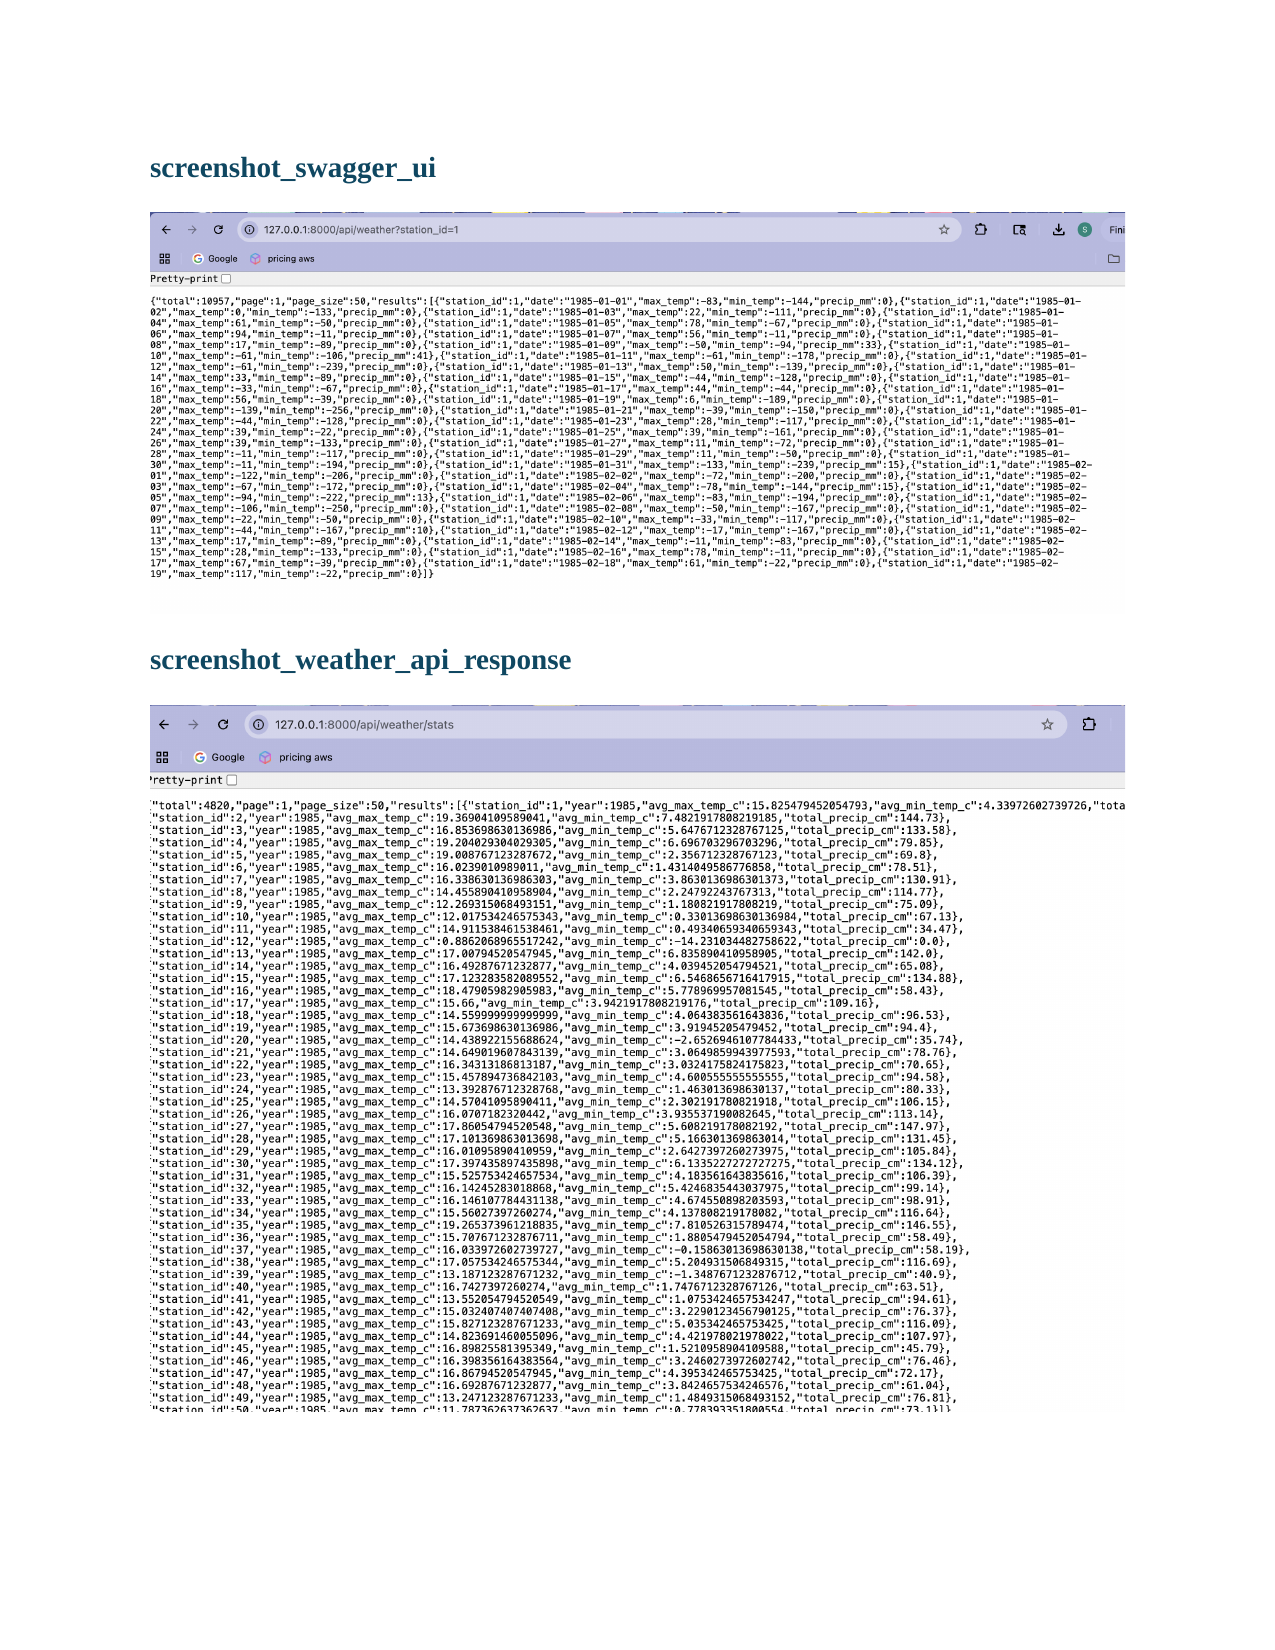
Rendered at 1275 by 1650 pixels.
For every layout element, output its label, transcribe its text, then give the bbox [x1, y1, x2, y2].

text screenshot_weather_api_response [150, 642, 1125, 676]
picture [150, 212, 1125, 614]
text screenshot_swagger_ui [150, 150, 1125, 183]
picture [150, 705, 1125, 1412]
